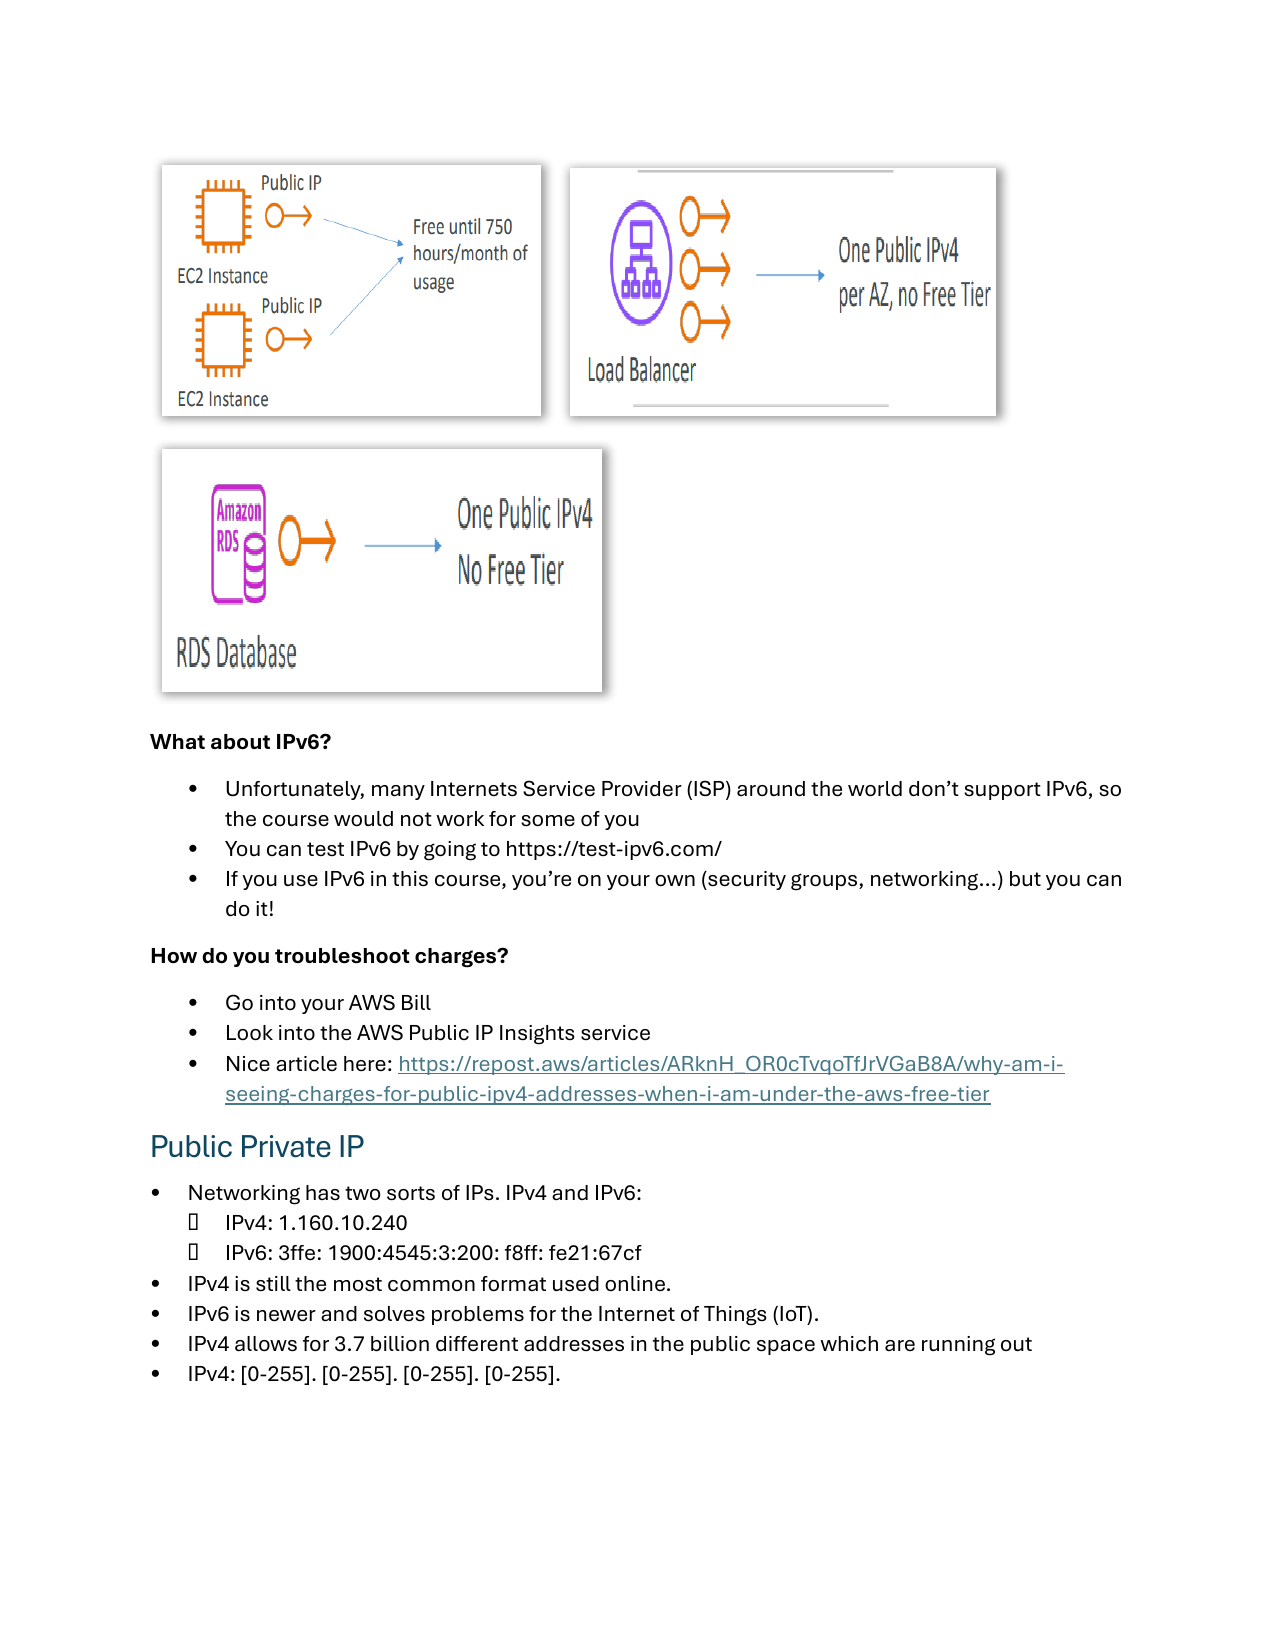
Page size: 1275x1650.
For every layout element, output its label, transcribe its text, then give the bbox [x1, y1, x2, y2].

list IPv6: 3ffe: 1900:4545:3:200: f8ff: fe21:67cf [187, 1239, 1125, 1267]
list IPv4 allows for 3.7 billion different addresses in the public space which are running out [150, 1330, 1125, 1358]
list IPv4: [0-255]. [0-255]. [0-255]. [0-255]. [150, 1360, 1125, 1388]
list If you use IPv6 in this course, you’re on your own (security groups, networking…) but you can do it! [187, 865, 1125, 923]
text How do you troubleshoot charges? [150, 942, 1125, 970]
list IPv4: 1.160.10.240 [187, 1209, 1125, 1237]
text What about IPv6? [150, 727, 1125, 756]
list Unfortunately, many Internets Service Provider (ISP) around the world don’t support IPv6, so the course would not work for some of you [187, 774, 1125, 833]
list IPv6 is newer and solves problems for the Internet of Things (IoT). [150, 1299, 1125, 1328]
list Networking has two sorts of IPs. IPv4 and IPv6: [150, 1179, 1125, 1207]
list IPv4 is still the most common format used online. [150, 1269, 1125, 1297]
list Go into your AWS Bill [187, 989, 1125, 1017]
picture [162, 449, 602, 692]
subtitle Public Private IP [150, 1126, 1125, 1167]
picture [162, 165, 541, 416]
list Look into the AWS Public IP Insights service [187, 1019, 1125, 1047]
picture [570, 168, 996, 416]
list You can test IPv6 by going to https://test-ipv6.com/ [187, 835, 1125, 863]
list Nice article here: https://repost.aws/articles/ARknH_OR0cTvqoTfJrVGaB8A/why-am-i-seeing-charges-for-public-ipv4-addresses-when-i-am-under-the-aws-free-tier [187, 1049, 1125, 1108]
